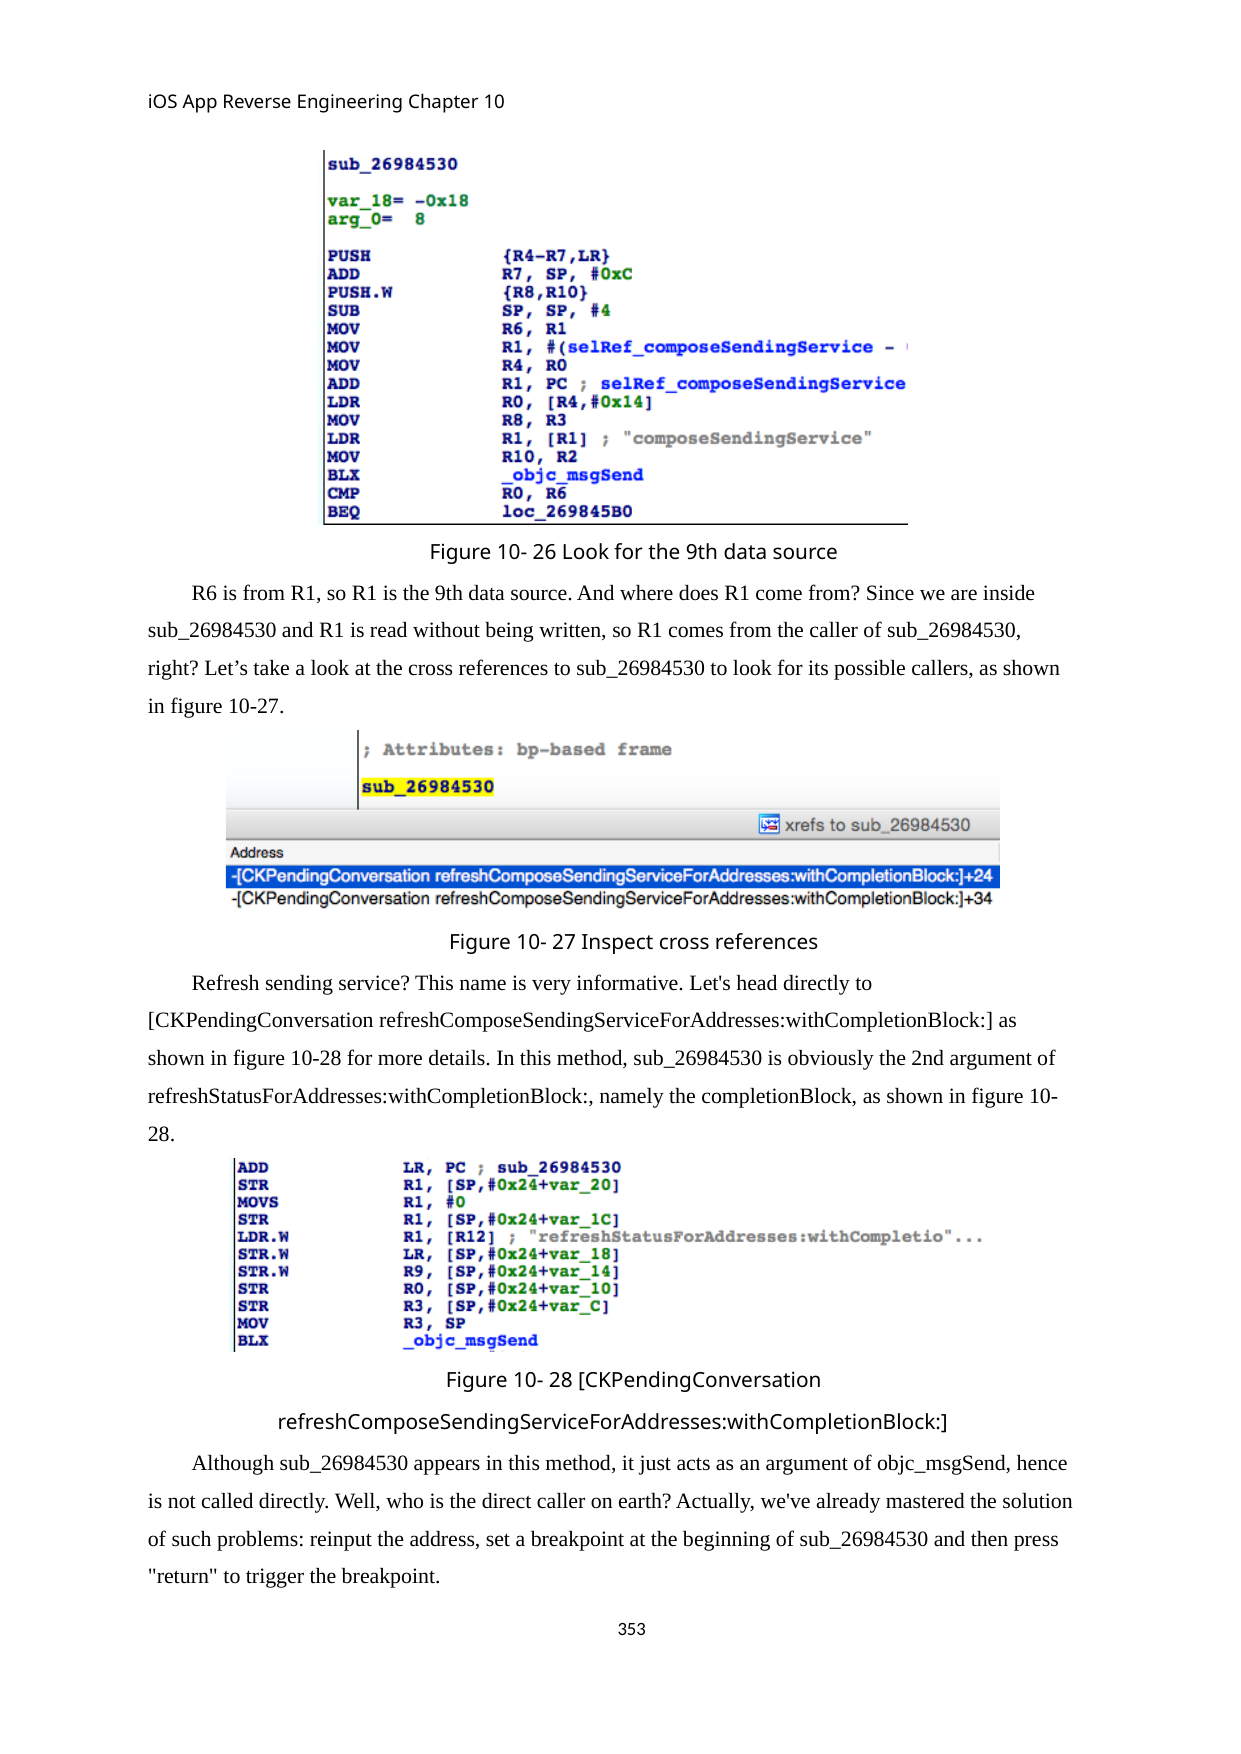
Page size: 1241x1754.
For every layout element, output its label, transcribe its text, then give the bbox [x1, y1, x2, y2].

text Although sub_26984530 appears in this method, it just acts as an argument of objc_msgSend, hence is not called directly. Well, who is the direct caller on earth? Actually, we've already mastered the solution of such problems: reinput the address, set a breakpoint at the beginning of sub_26984530 and then press "return" to trigger the breakpoint. [148, 1450, 1078, 1588]
text R6 is from R1, so R1 is the 9th data source. And where does R1 come from? Since we are inside sub_26984530 and R1 is read without being written, so R1 comes from the caller of sub_26984530, right? Let’s take a look at the cross references to sub_26984530 to look for its possible callers, as shown in figure 10-27. [148, 579, 1078, 718]
picture [317, 150, 908, 525]
text Figure 10- 27 Inspect cross references [148, 927, 1078, 955]
text Figure 10- 28 [CKPendingConversation refreshComposeSendingServiceForAddresses:withCompletionBlock:] [148, 1365, 1078, 1436]
picture [229, 1158, 997, 1352]
text Figure 10- 26 Look for the 9th data source [148, 537, 1078, 565]
text Refresh sending service? This name is very informative. Let's head directly to [CKPendingConversation refreshComposeSendingServiceForAddresses:withCompletionBlock:] as shown in figure 10-28 for more details. In this method, sub_26984530 is obviously the 2nd argument of refreshStatusForAddresses:withCompletionBlock:, namely the completionBlock, as shown in figure 10-28. [148, 969, 1078, 1146]
picture [225, 730, 1000, 915]
